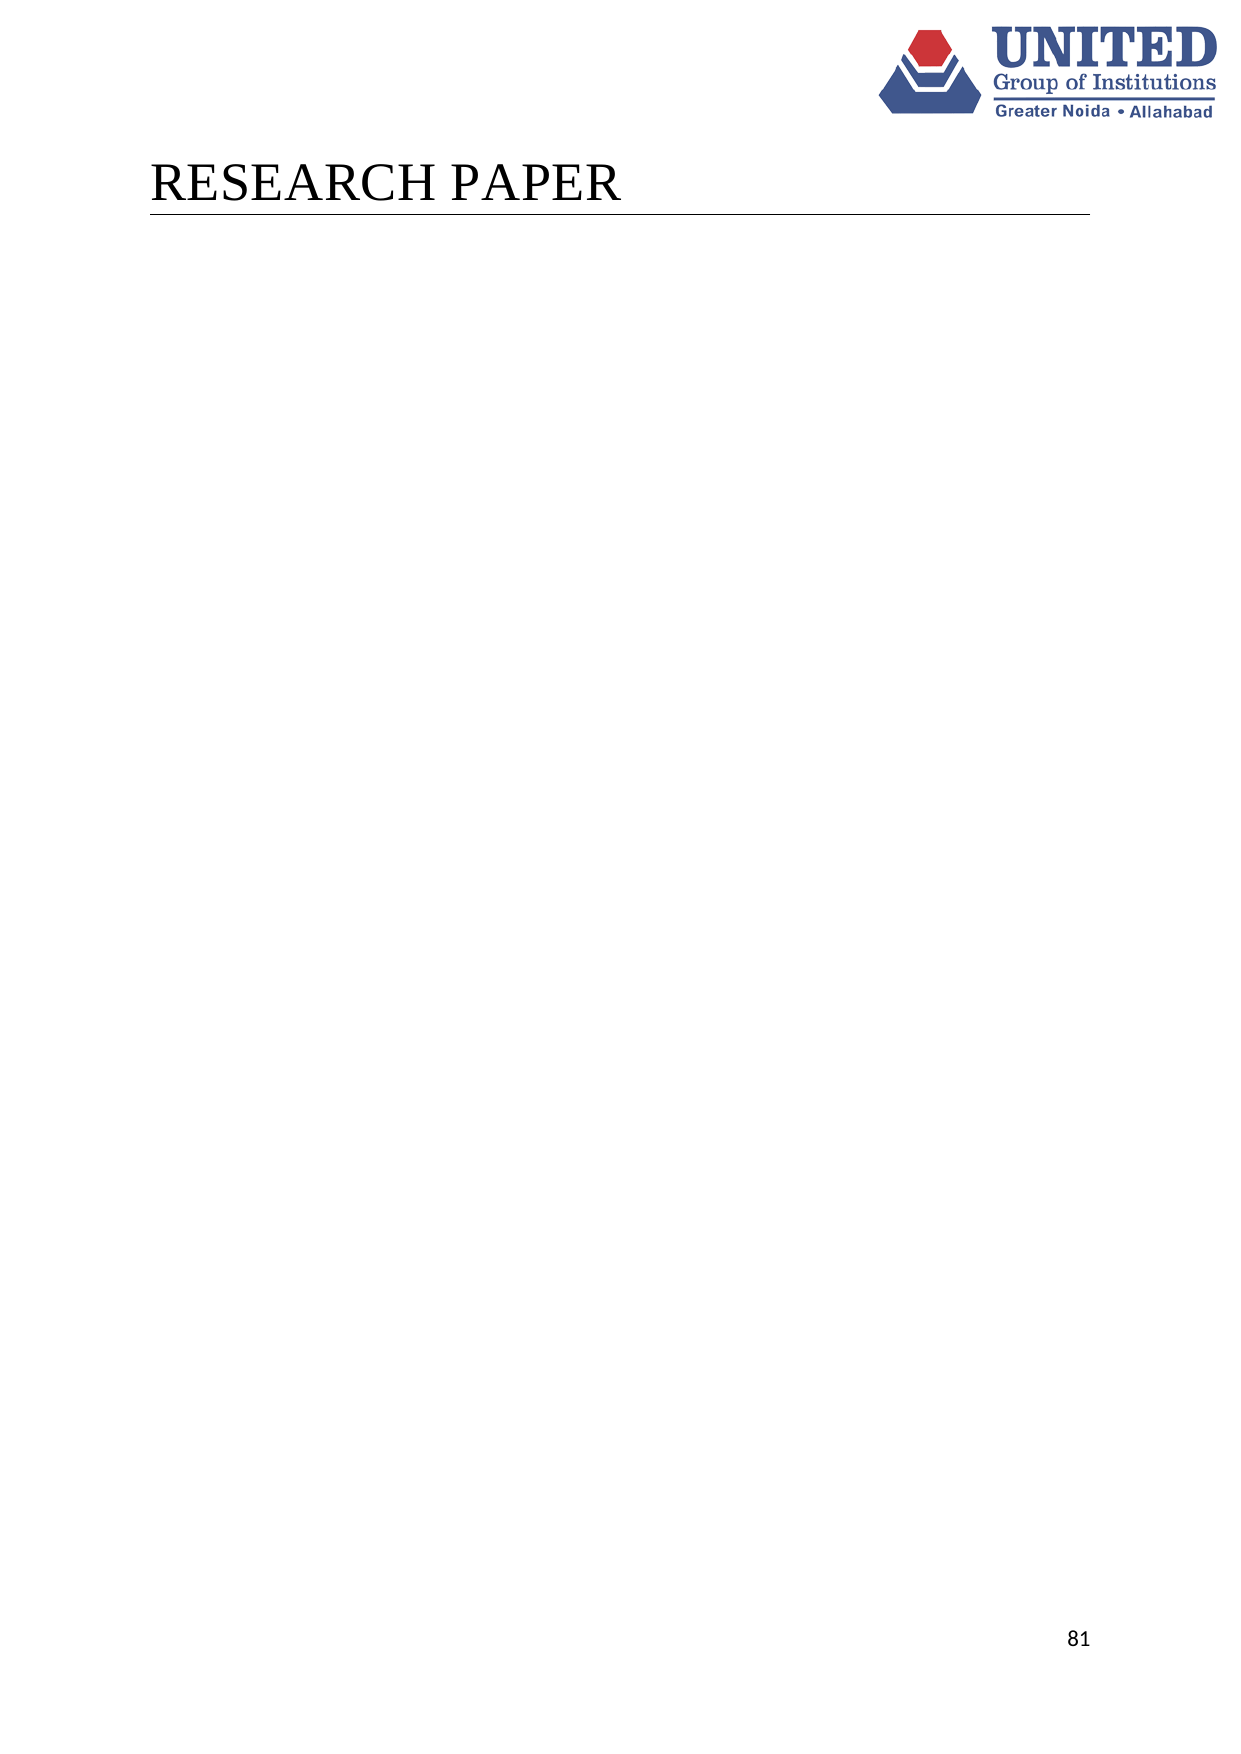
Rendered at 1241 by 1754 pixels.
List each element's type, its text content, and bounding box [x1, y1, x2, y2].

title RESEARCH PAPER [150, 150, 1090, 214]
picture [873, 20, 1218, 124]
